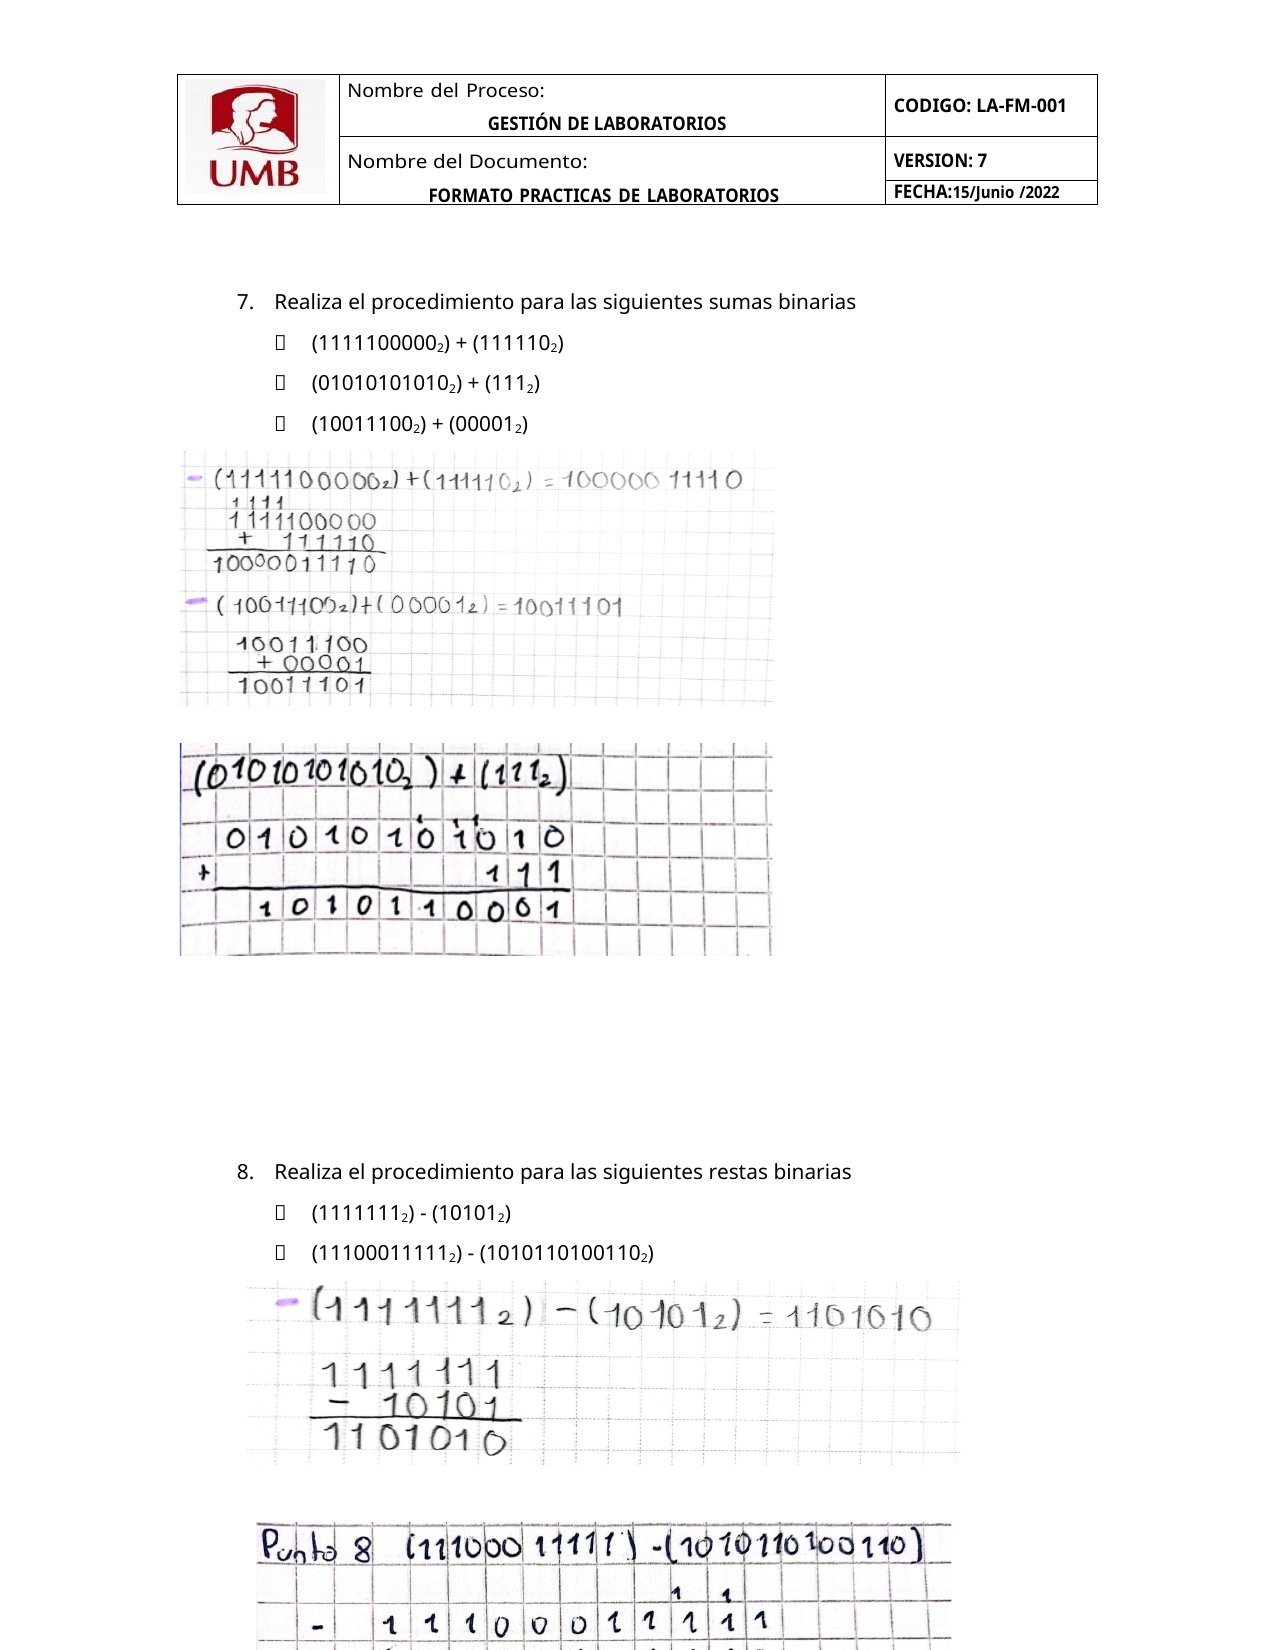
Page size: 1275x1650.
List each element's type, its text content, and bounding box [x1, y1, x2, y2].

picture [185, 79, 329, 199]
list (11111000002) + (1111102) [274, 328, 1171, 356]
list Realiza el procedimiento para las siguientes restas binarias [237, 1157, 1171, 1186]
list (11111112) - (101012) [274, 1198, 1171, 1226]
picture [179, 743, 773, 956]
list (010101010102) + (1112) [274, 368, 1171, 397]
list (111000111112) - (10101101001102) [274, 1238, 1171, 1267]
picture [179, 451, 774, 707]
list (100111002) + (000012) [274, 409, 1171, 437]
picture [246, 1280, 961, 1469]
list Realiza el procedimiento para las siguientes sumas binarias [237, 287, 1171, 316]
picture [256, 1522, 952, 1650]
